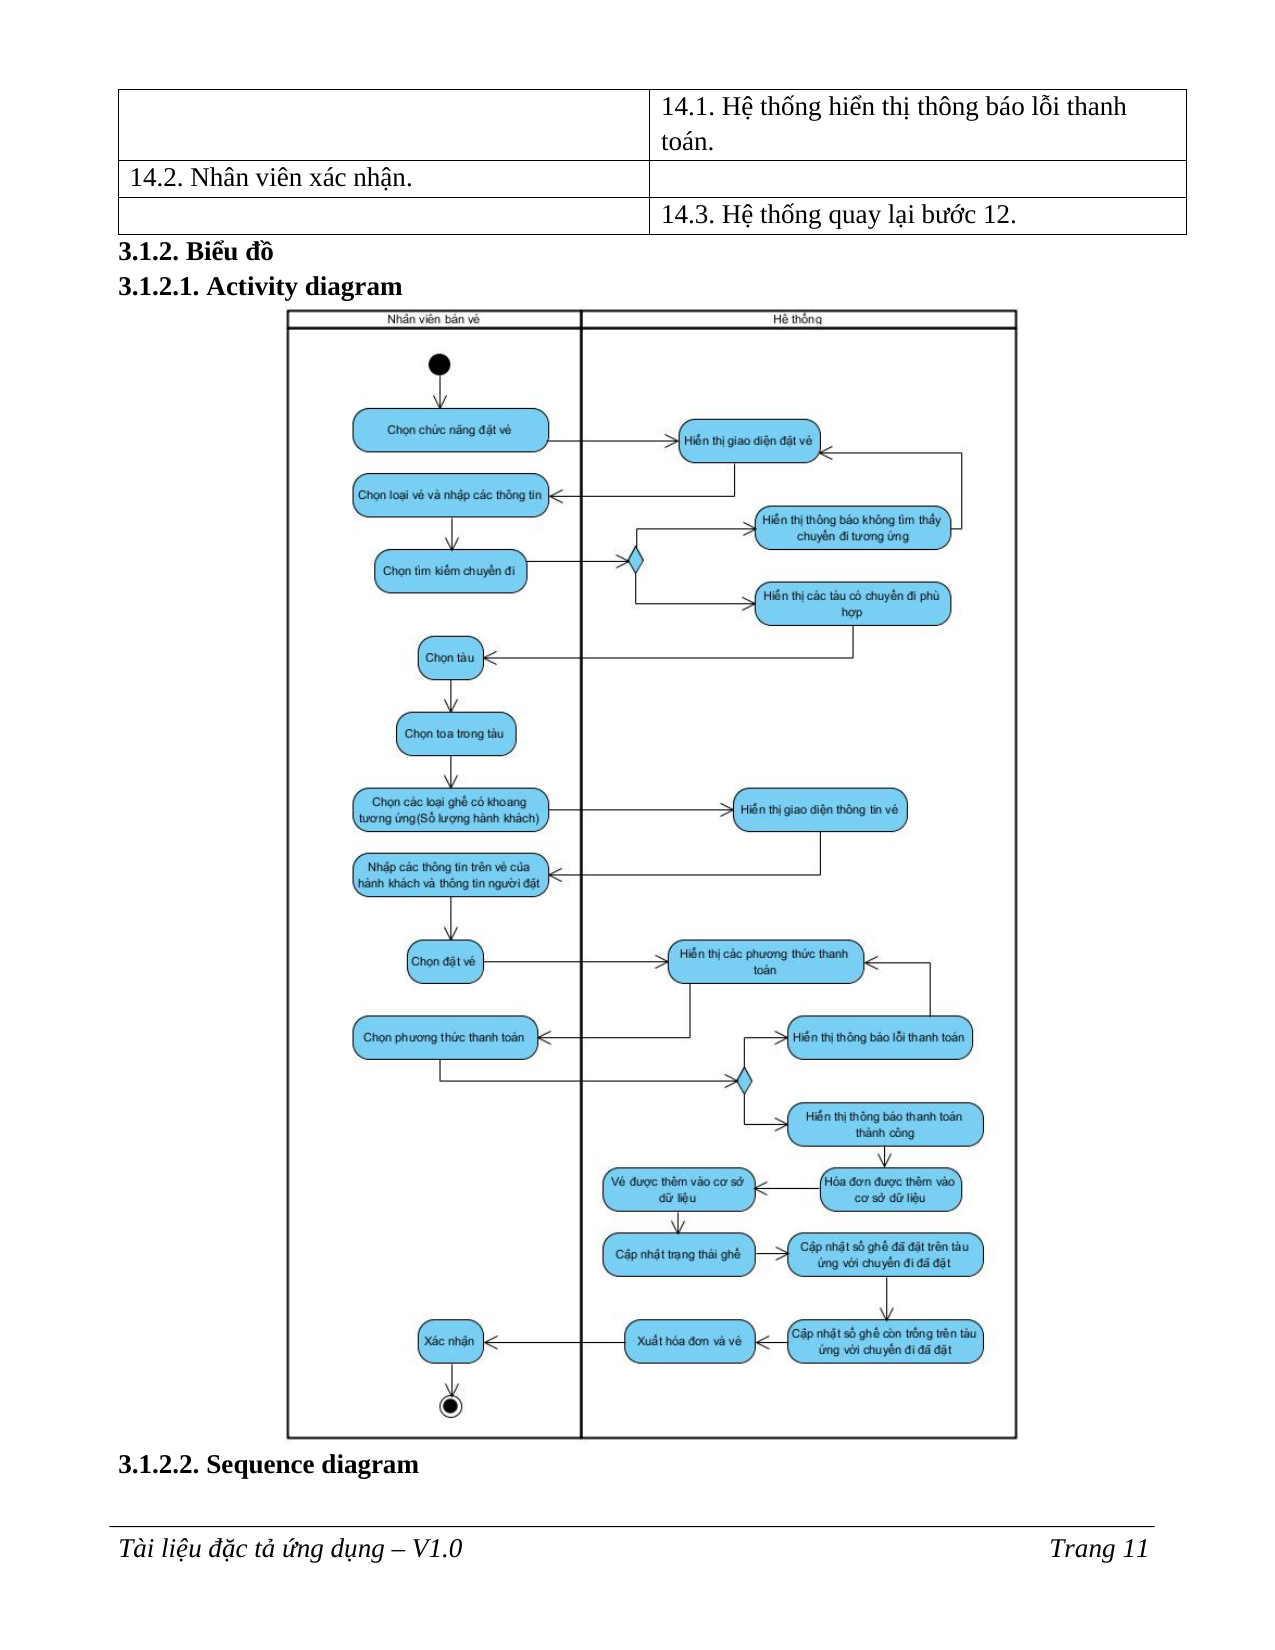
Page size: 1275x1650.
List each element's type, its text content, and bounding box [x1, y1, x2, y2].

table_cell [650, 161, 1186, 197]
subtitle Biểu đồ [118, 235, 1186, 266]
table_cell 14.3. Hệ thống quay lại bước 12. [650, 198, 1186, 234]
table_cell 14.1. Hệ thống hiển thị thông báo lỗi thanh toán. [650, 90, 1186, 160]
list Activity diagram [118, 270, 1186, 302]
table_cell [119, 90, 649, 160]
list Sequence diagram [118, 1448, 1186, 1479]
picture [283, 306, 1021, 1444]
table_cell 14.2. Nhân viên xác nhận. [119, 161, 649, 197]
table_cell [119, 198, 649, 234]
